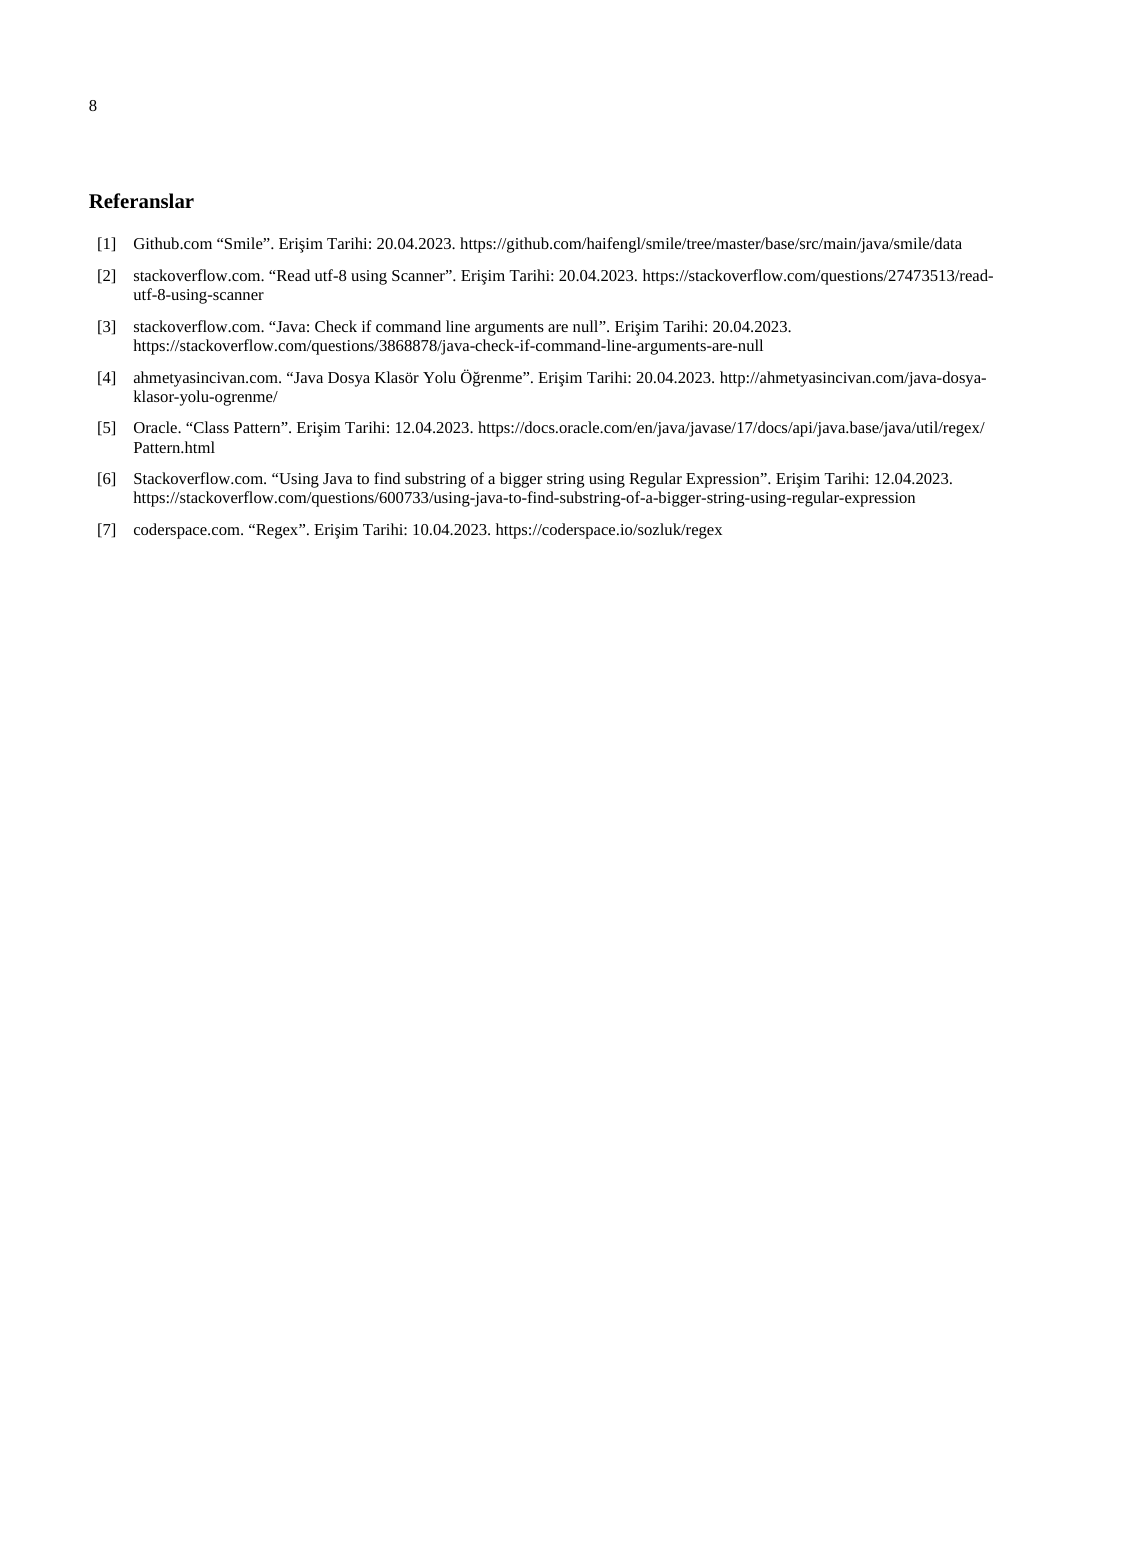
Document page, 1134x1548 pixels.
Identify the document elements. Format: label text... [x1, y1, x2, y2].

list Stackoverflow.com. “Using Java to find substring of a bigger string using Regular Expression”. Erişim Tarihi: 12.04.2023. https://stackoverflow.com/questions/600733/using-java-to-find-substring-of-a-bigger-string-using-regular-expression [106, 469, 1009, 507]
text Referanslar [89, 190, 1009, 213]
list coderspace.com. “Regex”. Erişim Tarihi: 10.04.2023. https://coderspace.io/sozluk/regex [106, 520, 1009, 539]
list stackoverflow.com. “Read utf-8 using Scanner”. Erişim Tarihi: 20.04.2023. https://stackoverflow.com/questions/27473513/read-utf-8-using-scanner [106, 266, 1009, 304]
list ahmetyasincivan.com. “Java Dosya Klasör Yolu Öğrenme”. Erişim Tarihi: 20.04.2023. http://ahmetyasincivan.com/java-dosya-klasor-yolu-ogrenme/ [106, 367, 1009, 406]
list Github.com “Smile”. Erişim Tarihi: 20.04.2023. https://github.com/haifengl/smile/tree/master/base/src/main/java/smile/data [106, 234, 1009, 253]
list stackoverflow.com. “Java: Check if command line arguments are null”. Erişim Tarihi: 20.04.2023. https://stackoverflow.com/questions/3868878/java-check-if-command-line-arguments-are-null [106, 317, 1009, 355]
list Oracle. “Class Pattern”. Erişim Tarihi: 12.04.2023. https://docs.oracle.com/en/java/javase/17/docs/api/java.base/java/util/regex/Pattern.html [106, 418, 1009, 457]
